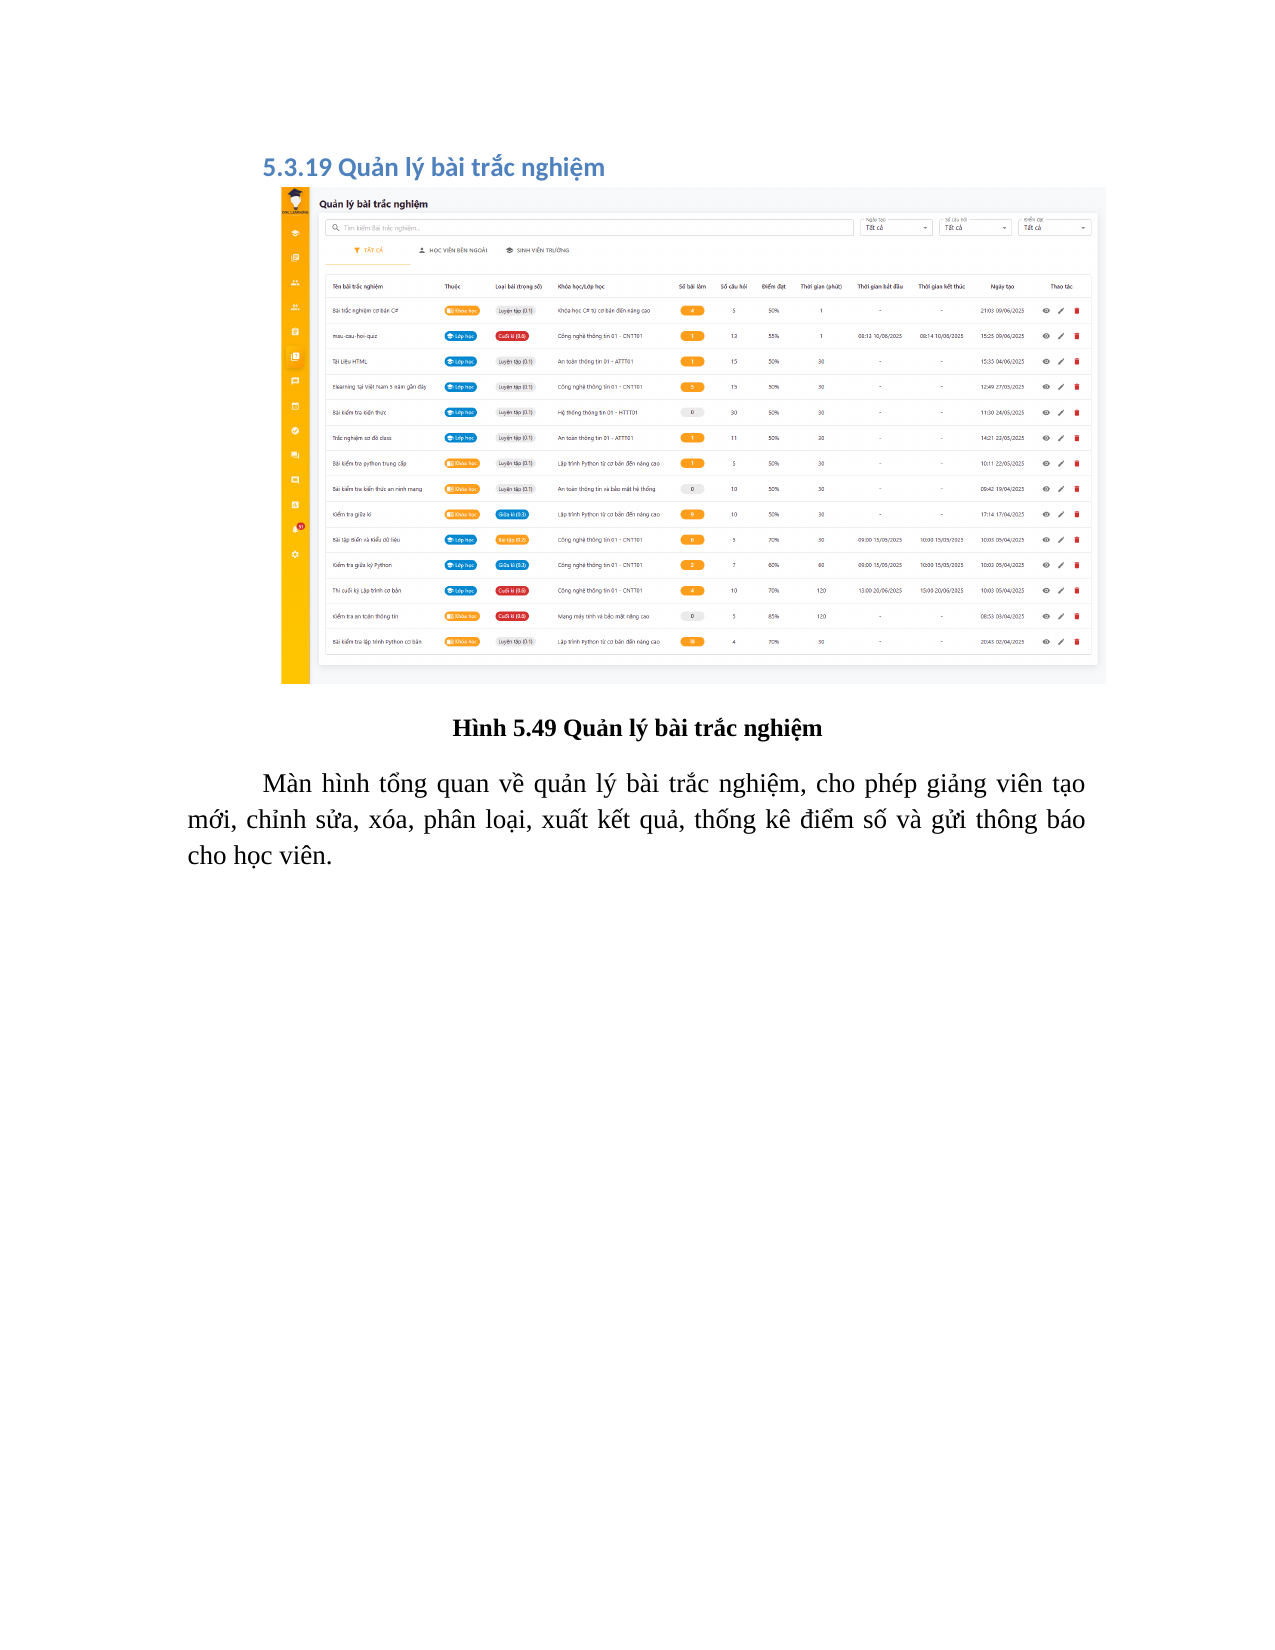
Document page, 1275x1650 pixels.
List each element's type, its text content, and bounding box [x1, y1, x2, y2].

picture [281, 187, 1107, 684]
subtitle 5.3.19 Quản lý bài trắc nghiệm [187, 150, 1087, 183]
text Hình 5.49 Quản lý bài trắc nghiệm [187, 713, 1087, 742]
text Màn hình tổng quan về quản lý bài trắc nghiệm, cho phép giảng viên tạo mới, chỉnh sửa, xóa, phân loại, xuất kết quả, thống kê điểm số và gửi thông báo cho học viên. [187, 767, 1087, 870]
